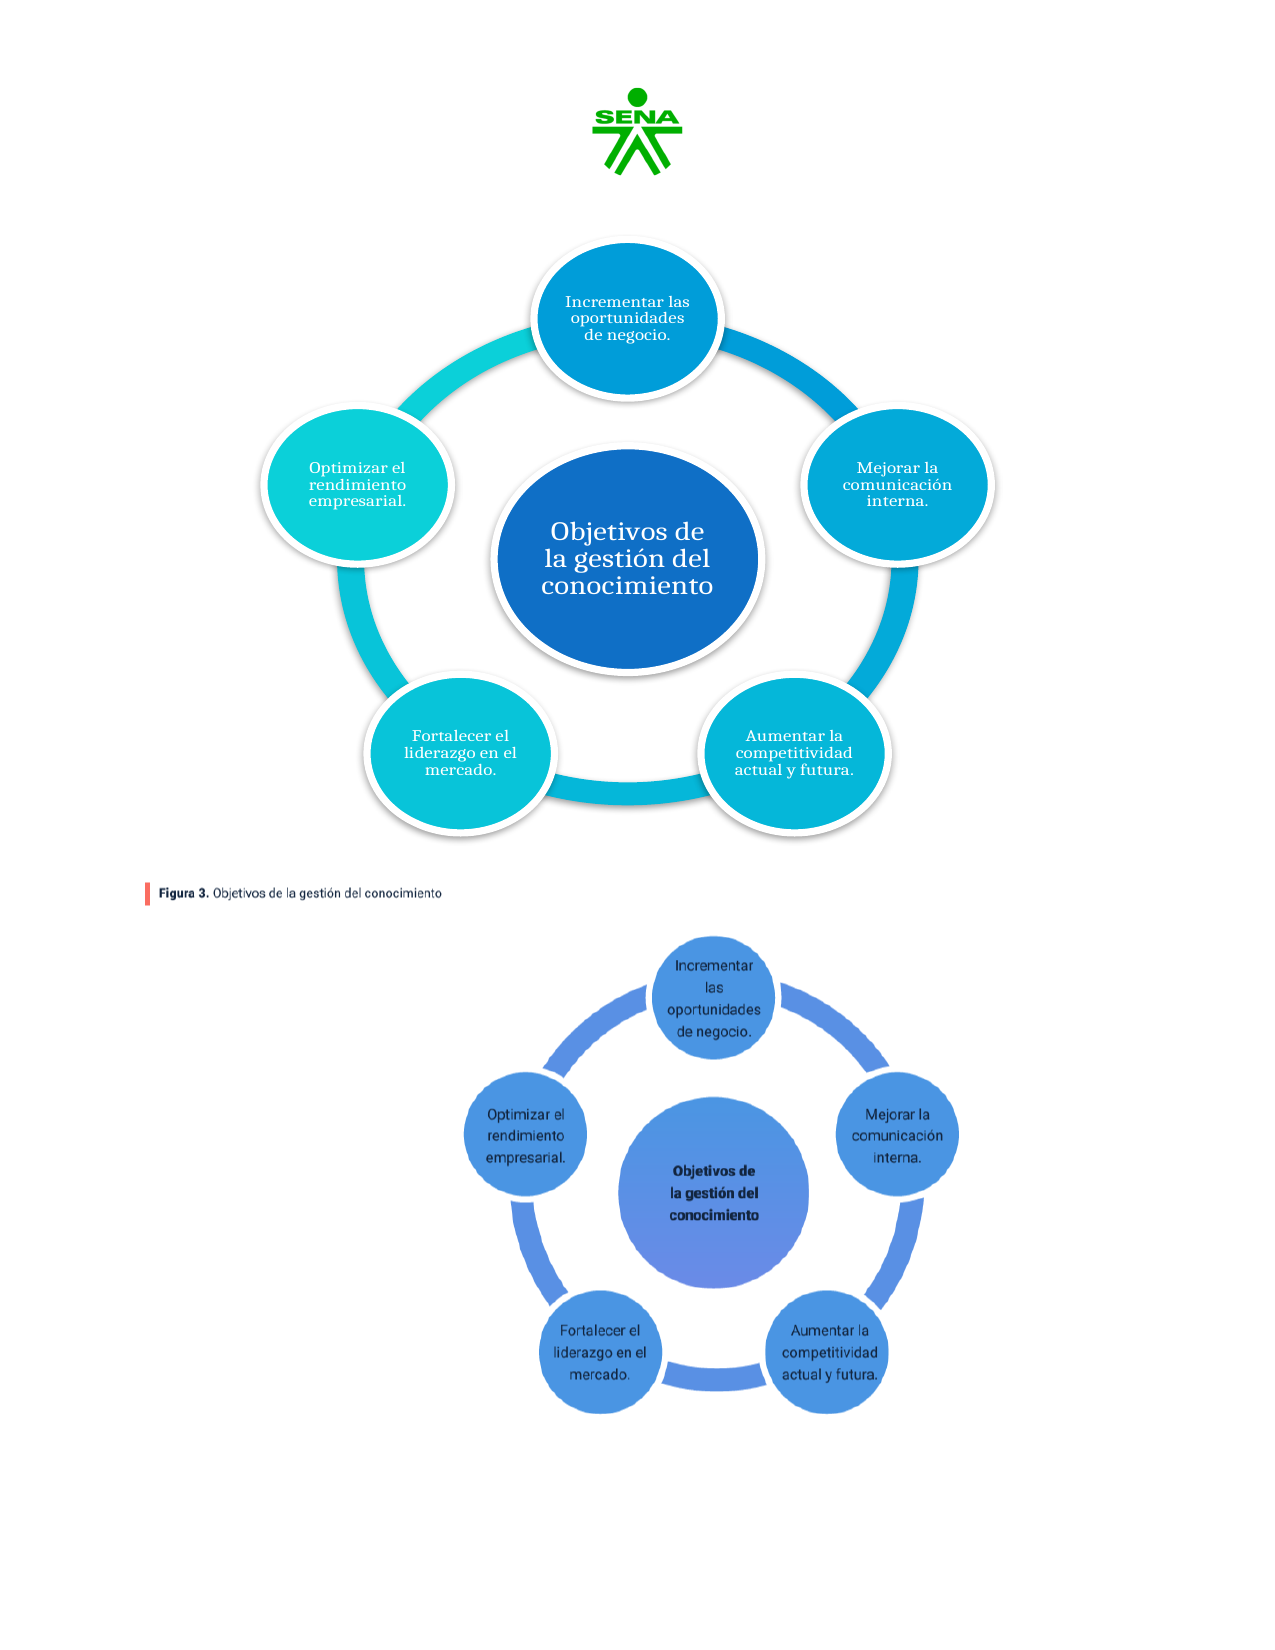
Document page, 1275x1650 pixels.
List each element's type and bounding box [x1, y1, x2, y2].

picture [592, 87, 683, 176]
